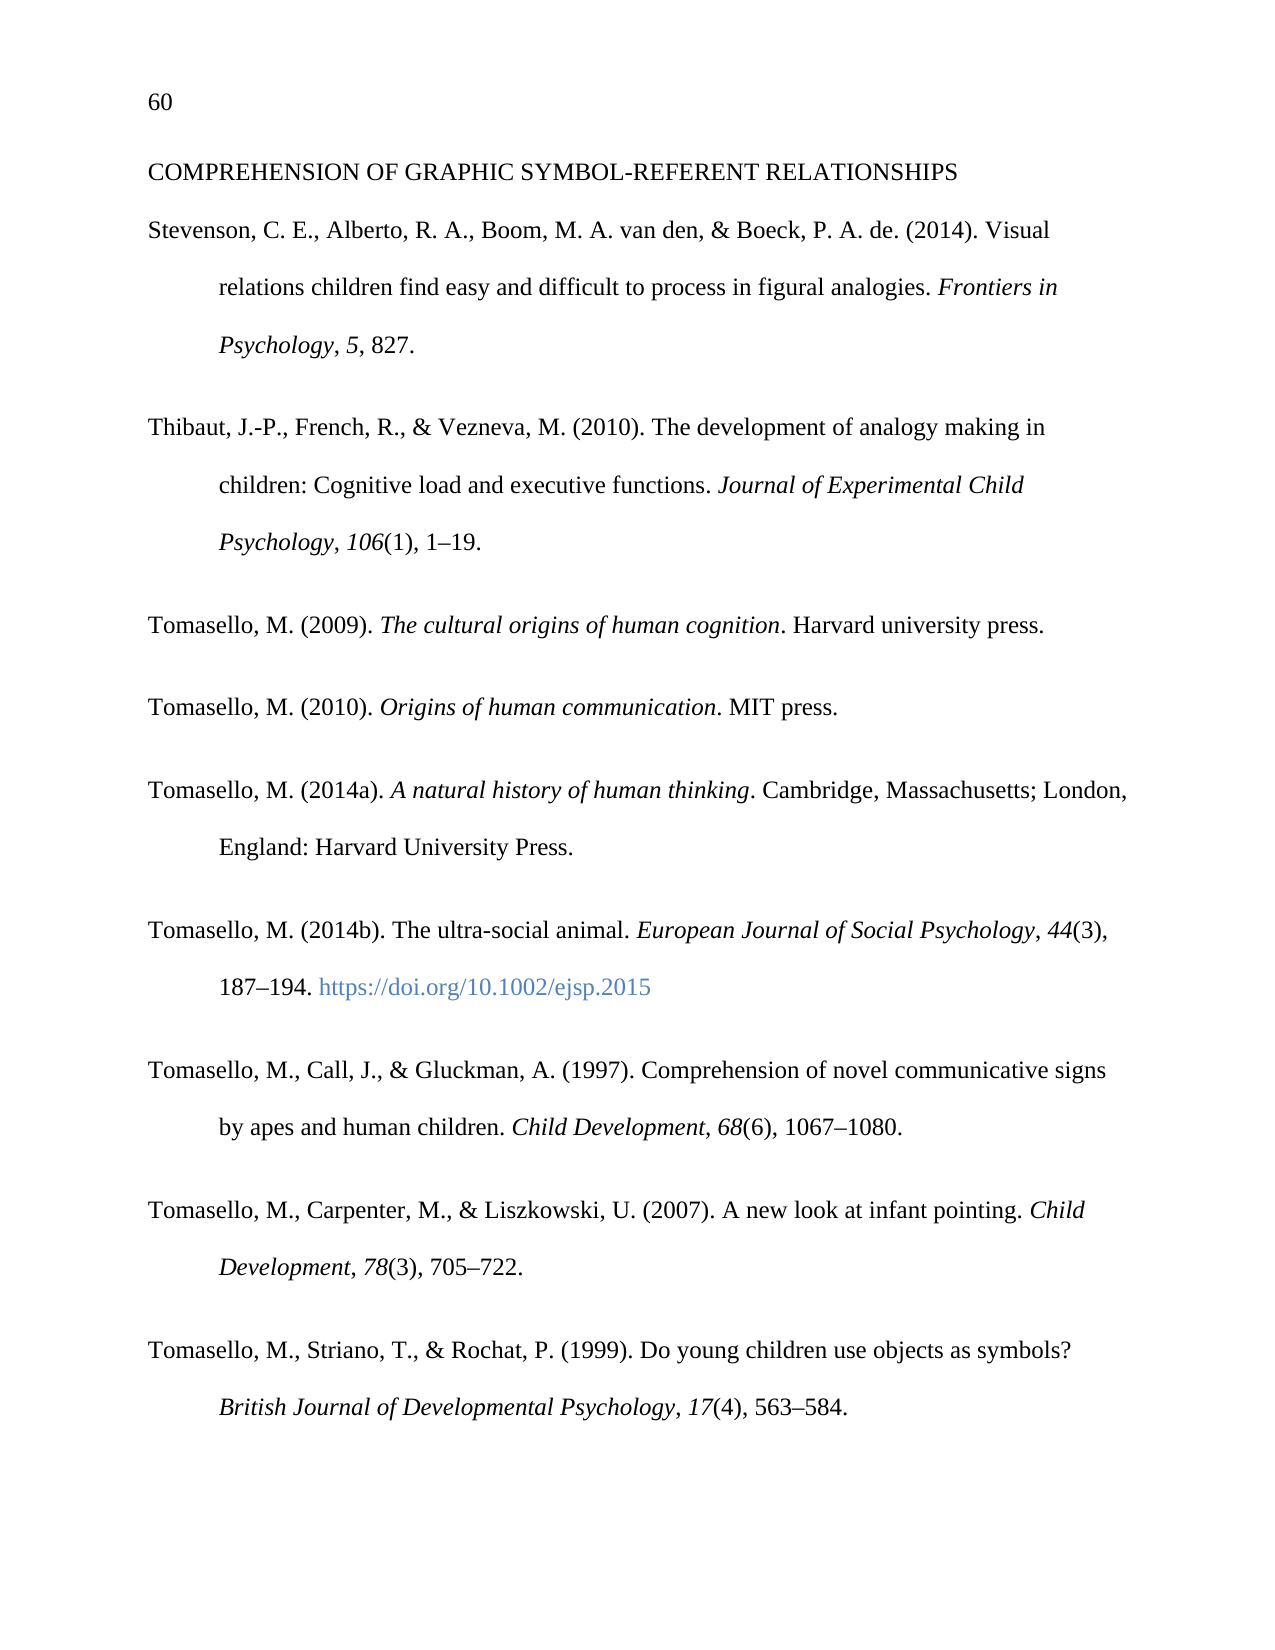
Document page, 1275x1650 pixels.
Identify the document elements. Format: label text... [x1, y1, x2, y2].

text Tomasello, M., Call, J., & Gluckman, A. (1997). Comprehension of novel communicative signs by apes and human children. Child Development, 68(6), 1067–1080. [148, 1055, 1127, 1141]
text Thibaut, J.-P., French, R., & Vezneva, M. (2010). The development of analogy making in children: Cognitive load and executive functions. Journal of Experimental Child Psychology, 106(1), 1–19. [148, 412, 1127, 556]
text Tomasello, M. (2010). Origins of human communication. MIT press. [148, 692, 1127, 721]
text Tomasello, M. (2009). The cultural origins of human cognition. Harvard university press. [148, 610, 1127, 639]
text Stevenson, C. E., Alberto, R. A., Boom, M. A. van den, & Boeck, P. A. de. (2014). Visual relations children find easy and difficult to process in figural analogies. Frontiers in Psychology, 5, 827. [148, 215, 1127, 359]
text Tomasello, M. (2014b). The ultra-social animal. European Journal of Social Psychology, 44(3), 187–194. https://doi.org/10.1002/ejsp.2015 [148, 915, 1127, 1001]
text Tomasello, M. (2014a). A natural history of human thinking. Cambridge, Massachusetts; London, England: Harvard University Press. [148, 775, 1127, 861]
text Tomasello, M., Carpenter, M., & Liszkowski, U. (2007). A new look at infant pointing. Child Development, 78(3), 705–722. [148, 1195, 1127, 1281]
text Tomasello, M., Striano, T., & Rochat, P. (1999). Do young children use objects as symbols? British Journal of Developmental Psychology, 17(4), 563–584. [148, 1335, 1127, 1421]
